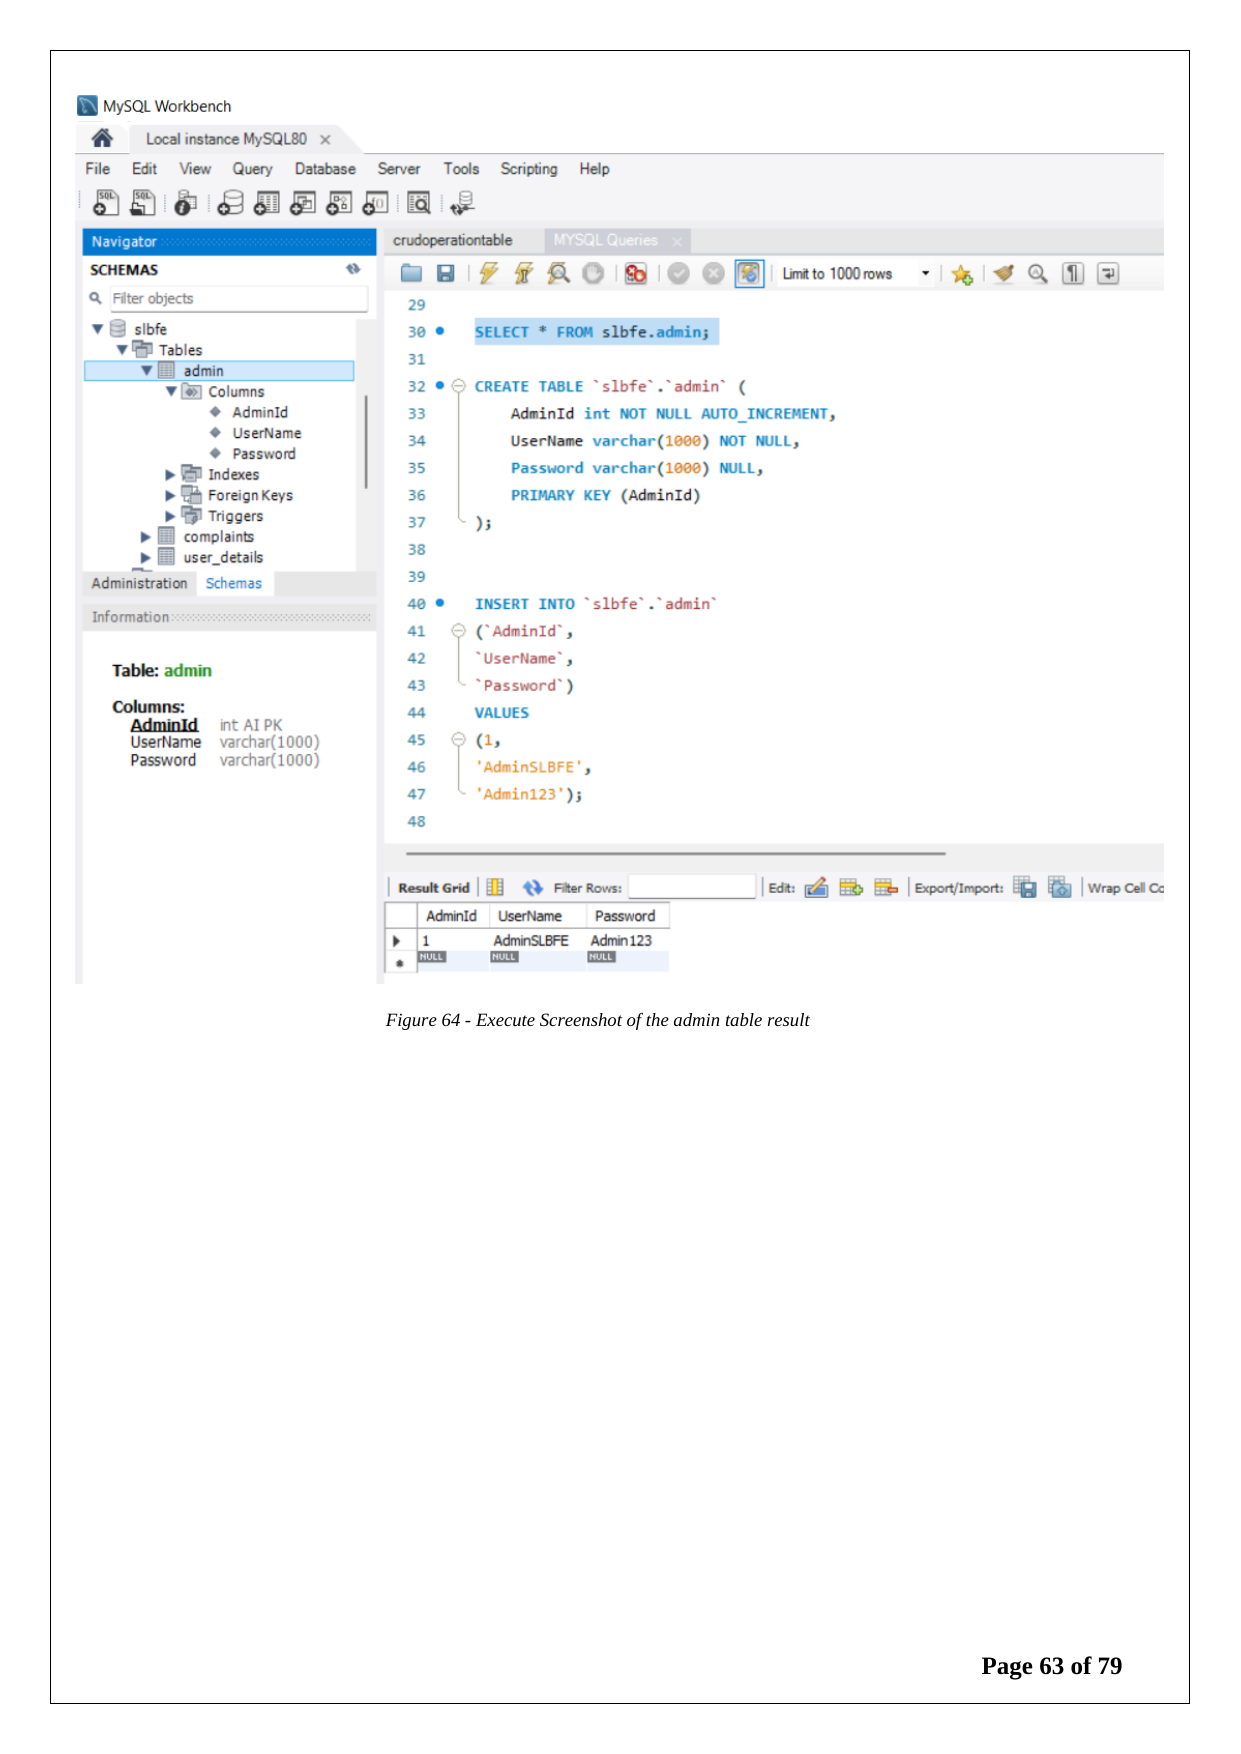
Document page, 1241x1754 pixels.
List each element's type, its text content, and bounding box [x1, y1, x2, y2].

picture [75, 92, 1164, 984]
text Figure 64 - Execute Screenshot of the admin table result [75, 1009, 1122, 1030]
